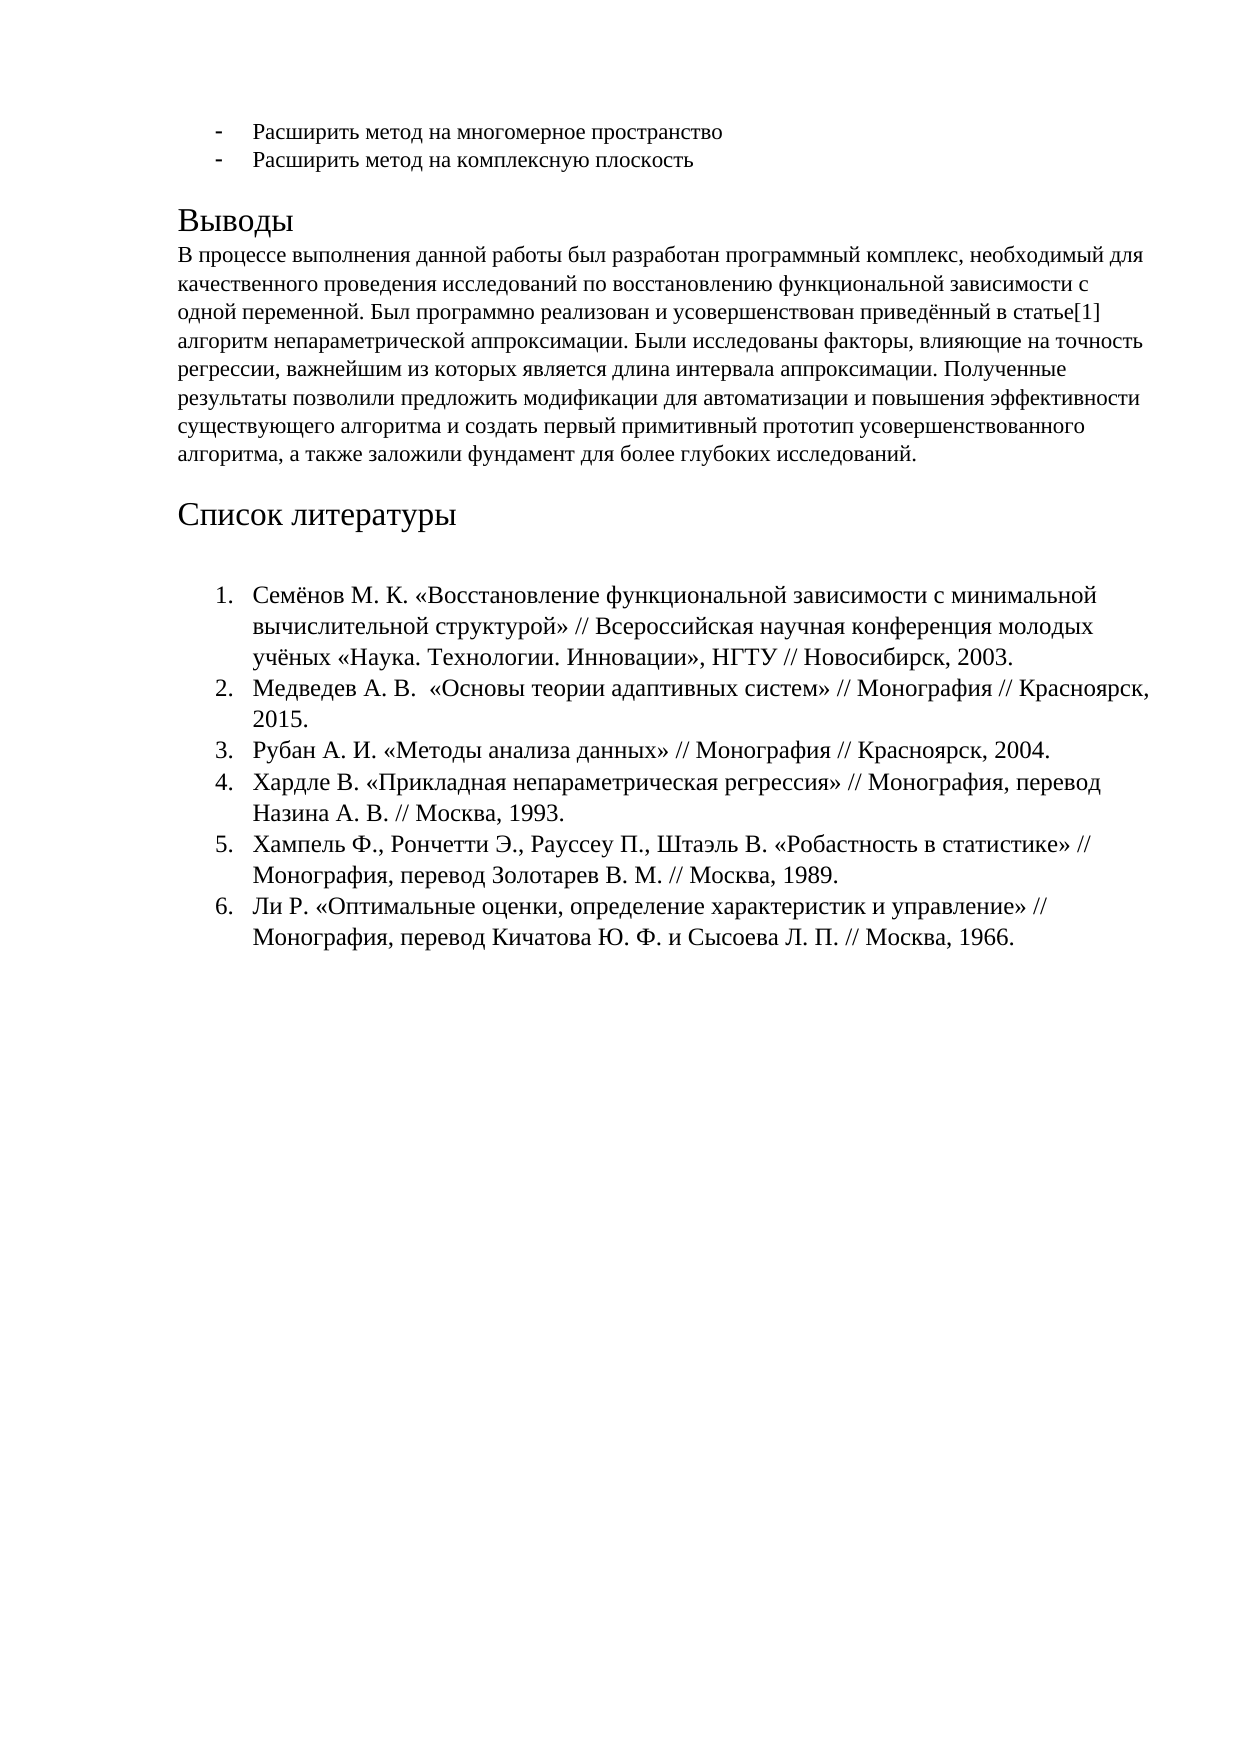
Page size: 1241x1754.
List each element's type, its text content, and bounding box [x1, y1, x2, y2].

list Хампель Ф., Рончетти Э., Рауссеу П., Штаэль В. «Робастность в статистике» // Монография, перевод Золотарев В. М. // Москва, 1989. [215, 829, 1152, 888]
list Рубан А. И. «Методы анализа данных» // Монография // Красноярск, 2004. [215, 736, 1152, 764]
list Ли Р. «Оптимальные оценки, определение характеристик и управление» // Монография, перевод Кичатова Ю. Ф. и Сысоева Л. П. // Москва, 1966. [215, 891, 1152, 951]
subtitle Выводы [177, 200, 1152, 238]
text В процессе выполнения данной работы был разработан программный комплекс, необходимый для качественного проведения исследований по восстановлению функциональной зависимости с одной переменной. Был программно реализован и усовершенствован приведённый в статье[1] алгоритм непараметрической аппроксимации. Были исследованы факторы, влияющие на точность регрессии, важнейшим из которых является длина интервала аппроксимации. Полученные результаты позволили предложить модификации для автоматизации и повышения эффективности существующего алгоритма и создать первый примитивный прототип усовершенствованного алгоритма, а также заложили фундамент для более глубоких исследований. [177, 241, 1152, 467]
list Расширить метод на комплексную плоскость [215, 147, 1152, 173]
list Хардле В. «Прикладная непараметрическая регрессия» // Монография, перевод Назина А. В. // Москва, 1993. [215, 767, 1152, 826]
subtitle Список литературы [177, 494, 1152, 532]
list Медведев А. В. «Основы теории адаптивных систем» // Монография // Красноярск, 2015. [215, 673, 1152, 733]
list Семёнов М. К. «Восстановление функциональной зависимости с минимальной вычислительной структурой» // Всероссийская научная конференция молодых учёных «Наука. Технологии. Инновации», НГТУ // Новосибирск, 2003. [215, 580, 1152, 671]
list Расширить метод на многомерное пространство [215, 118, 1152, 144]
